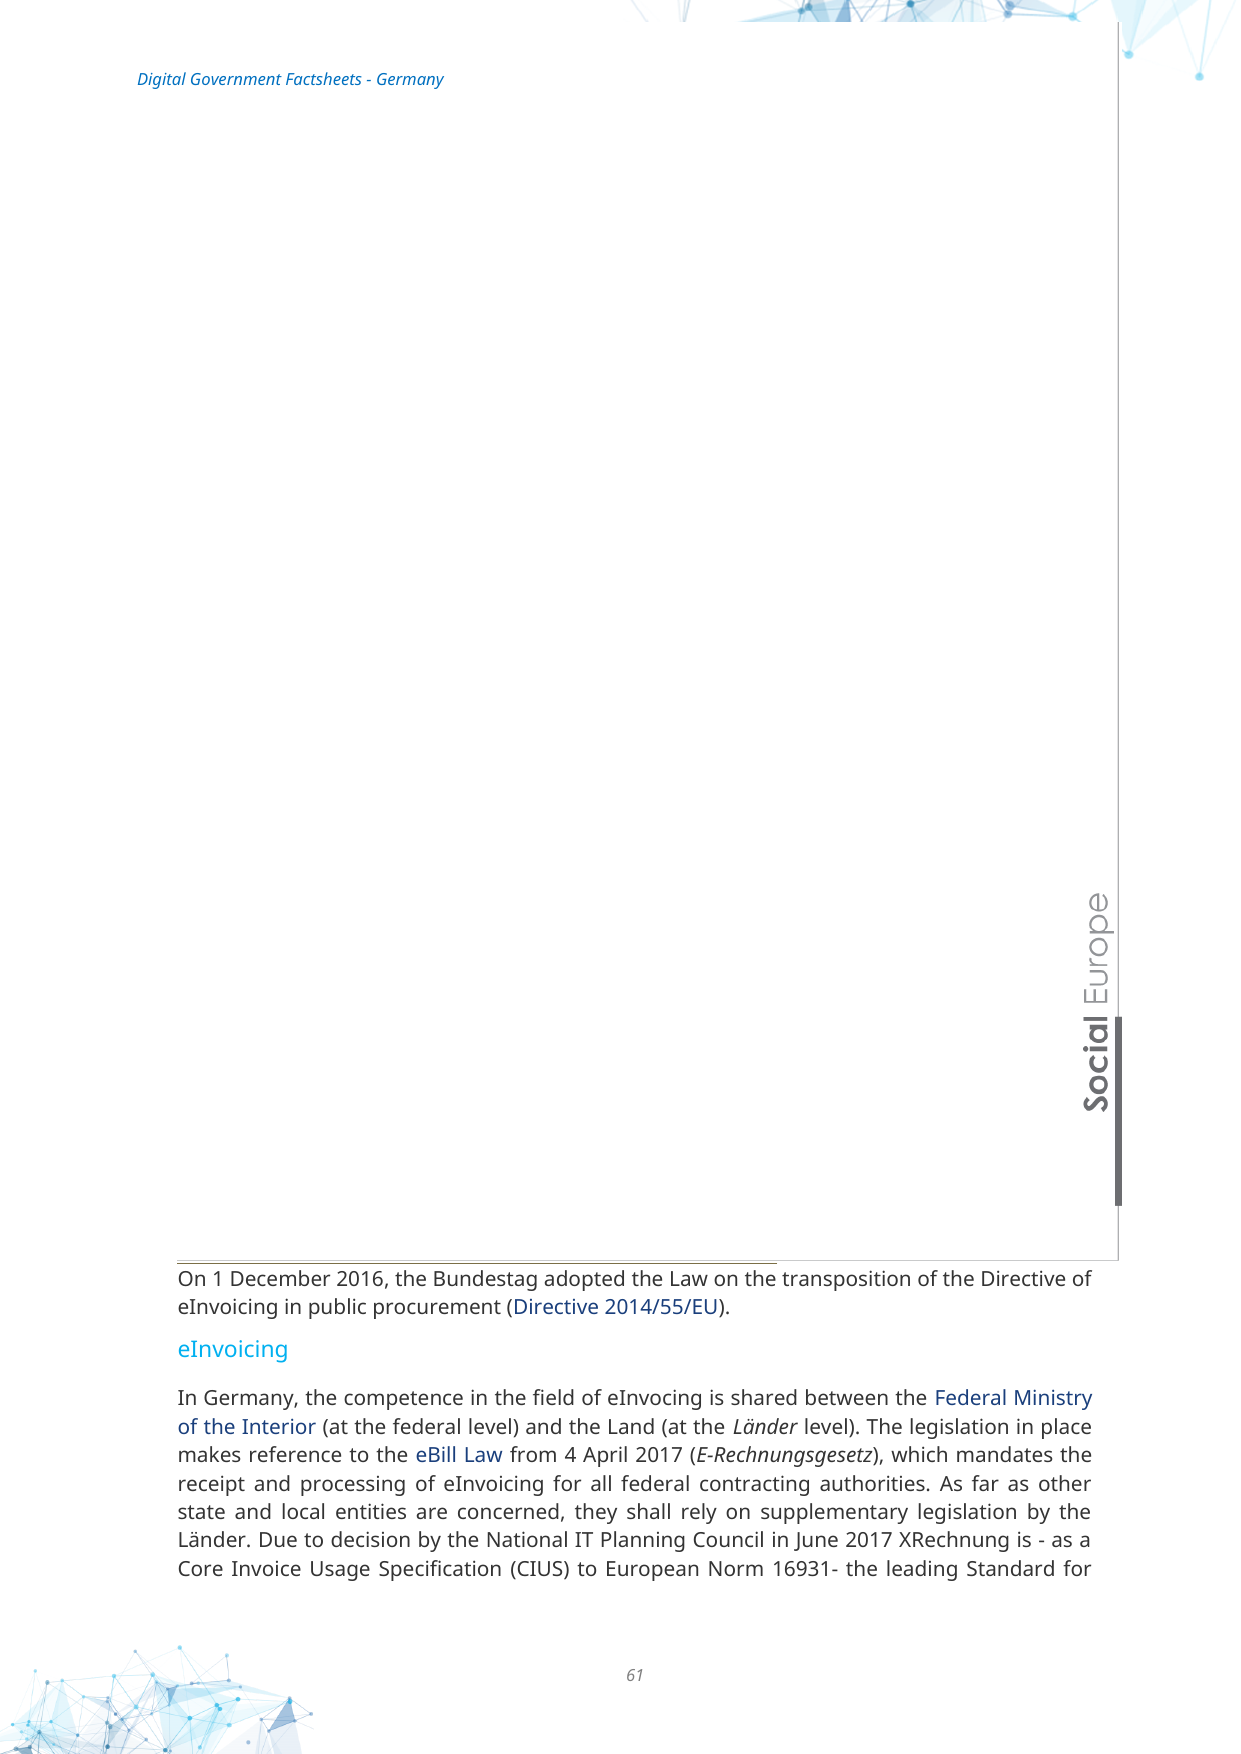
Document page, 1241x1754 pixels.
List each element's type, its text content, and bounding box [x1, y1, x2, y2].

text On 1 December 2016, the Bundestag adopted the Law on the transposition of the Directive of eInvoicing in public procurement (Directive 2014/55/EU). [177, 1264, 1092, 1321]
subtitle eInvoicing [177, 1333, 1092, 1364]
text In Germany, the competence in the field of eInvocing is shared between the Federal Ministry of the Interior (at the federal level) and the Land (at the Länder level). The legislation in place makes reference to the eBill Law from 4 April 2017 (E-Rechnungsgesetz), which mandates the receipt and processing of eInvoicing for all federal contracting authorities. As far as other state and local entities are concerned, they shall rely on supplementary legislation by the Länder. Due to decision by the National IT Planning Council in June 2017 XRechnung is - as a Core Invoice Usage Specification (CIUS) to European Norm 16931- the leading Standard for Central authorities, Regional authorities & Local authorities in Germany. Furthermore, the eInvoicing platform will be activated by the federal government for B2G public procurement by the end of 2018. [177, 1383, 1092, 1582]
picture [177, 22, 1122, 1261]
